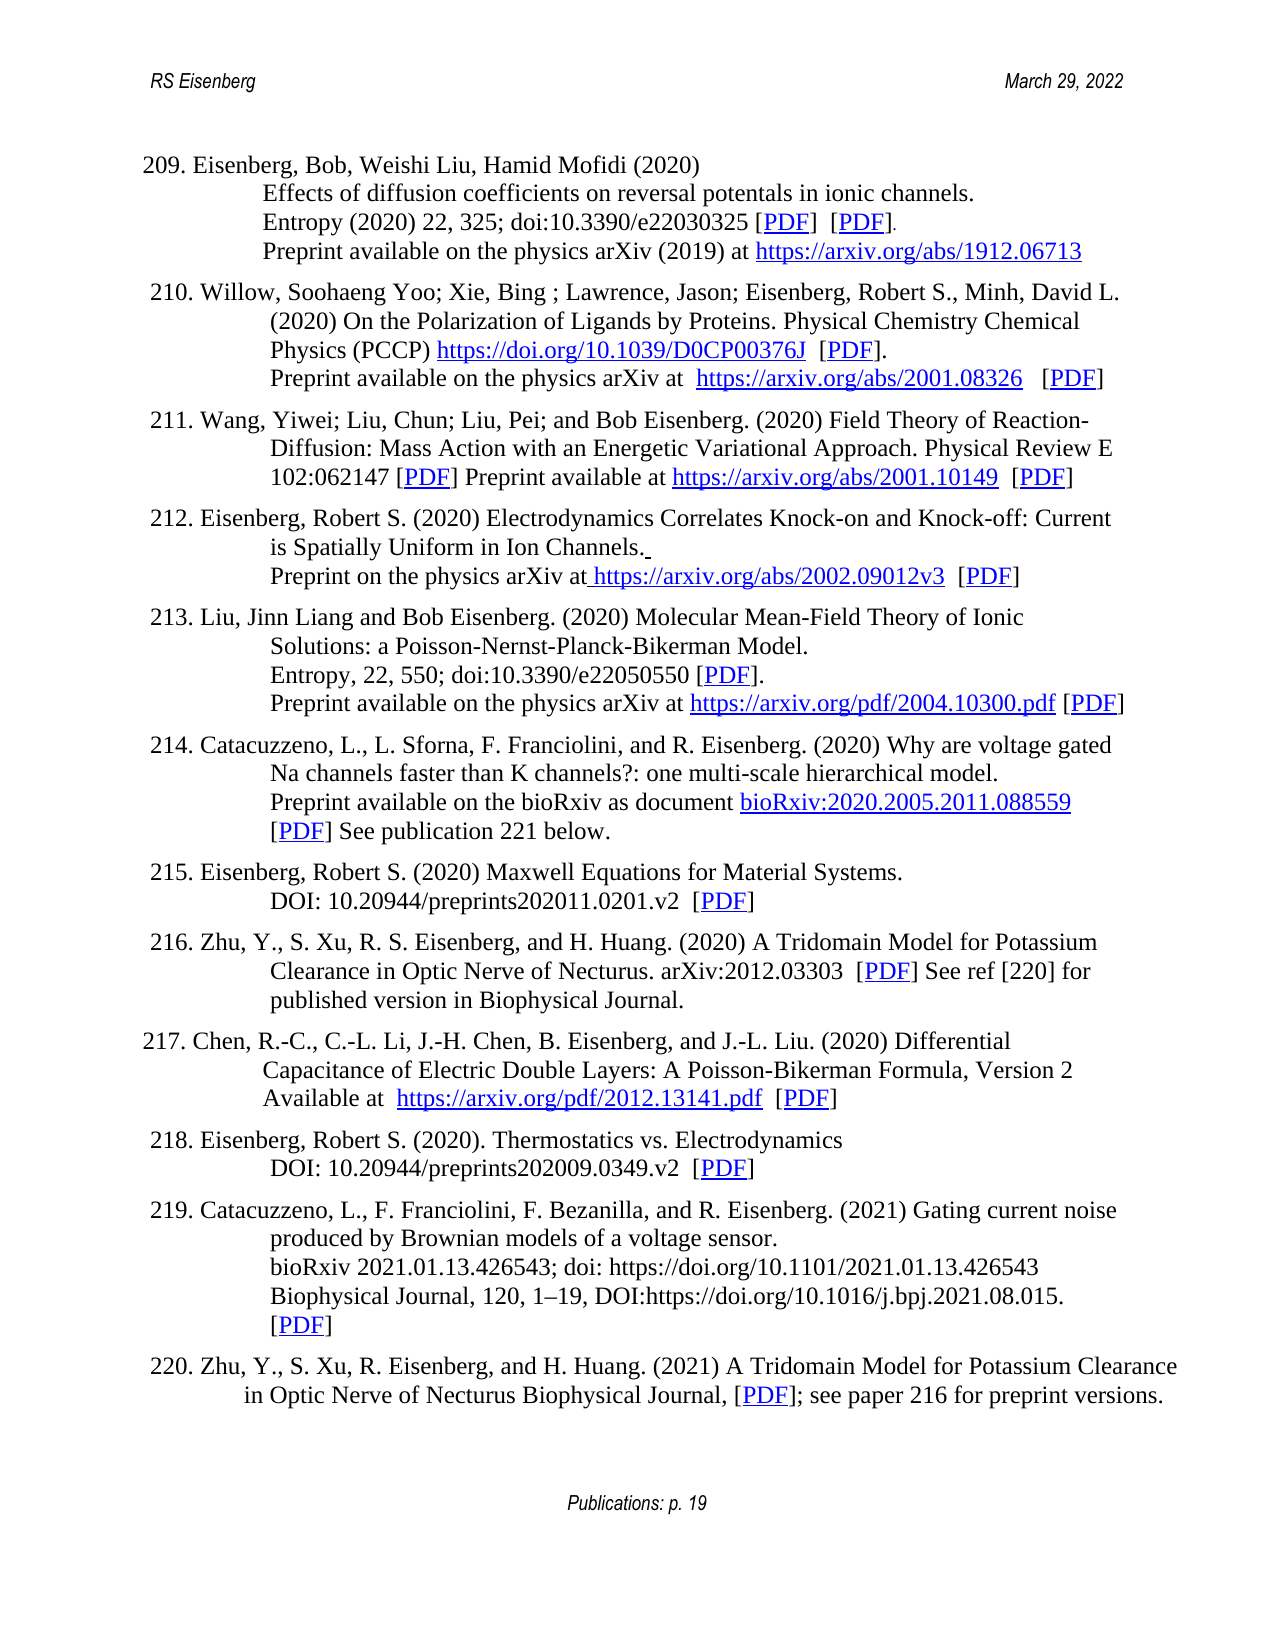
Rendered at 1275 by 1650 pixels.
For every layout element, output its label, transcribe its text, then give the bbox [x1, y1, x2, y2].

text 219. Catacuzzeno, L., F. Franciolini, F. Bezanilla, and R. Eisenberg. (2021) Gating current noise produced by Brownian models of a voltage sensor. bioRxiv 2021.01.13.426543; doi: https://doi.org/10.1101/2021.01.13.426543 Biophysical Journal, 120, 1–19, DOI:https://doi.org/10.1016/j.bpj.2021.08.015. [PDF] [150, 1195, 1125, 1338]
text 211. Wang, Yiwei; Liu, Chun; Liu, Pei; and Bob Eisenberg. (2020) Field Theory of Reaction-Diffusion: Mass Action with an Energetic Variational Approach. Physical Review E 102:062147 [PDF] Preprint available at https://arxiv.org/abs/2001.10149 [PDF] [150, 405, 1125, 491]
text 209. Eisenberg, Bob, Weishi Liu, Hamid Mofidi (2020) Effects of diffusion coefficients on reversal potentals in ionic channels. [142, 150, 1125, 207]
text 218. Eisenberg, Robert S. (2020). Thermostatics vs. Electrodynamics DOI: 10.20944/preprints202009.0349.v2 [PDF] [150, 1125, 1125, 1182]
text 217. Chen, R.-C., C.-L. Li, J.-H. Chen, B. Eisenberg, and J.-L. Liu. (2020) Differential Capacitance of Electric Double Layers: A Poisson-Bikerman Formula, Version 2 [142, 1026, 1125, 1083]
text 210. Willow, Soohaeng Yoo; Xie, Bing ; Lawrence, Jason; Eisenberg, Robert S., Minh, David L. (2020) On the Polarization of Ligands by Proteins. Physical Chemistry Chemical Physics (PCCP) https://doi.org/10.1039/D0CP00376J [PDF]. Preprint available on the physics arXiv at https://arxiv.org/abs/2001.08326 [PDF] [150, 277, 1125, 392]
text 215. Eisenberg, Robert S. (2020) Maxwell Equations for Material Systems. DOI: 10.20944/preprints202011.0201.v2 [PDF] [150, 857, 1125, 915]
text 213. Liu, Jinn Liang and Bob Eisenberg. (2020) Molecular Mean-Field Theory of Ionic Solutions: a Poisson-Nernst-Planck-Bikerman Model. Entropy, 22, 550; doi:10.3390/e22050550 [PDF]. Preprint available on the physics arXiv at https://arxiv.org/pdf/2004.10300.pdf [PDF] [150, 602, 1125, 717]
text 214. Catacuzzeno, L., L. Sforna, F. Franciolini, and R. Eisenberg. (2020) Why are voltage gated Na channels faster than K channels?: one multi-scale hierarchical model. Preprint available on the bioRxiv as document bioRxiv:2020.2005.2011.088559 [PDF] See publication 221 below. [150, 730, 1125, 845]
text 216. Zhu, Y., S. Xu, R. S. Eisenberg, and H. Huang. (2020) A Tridomain Model for Potassium Clearance in Optic Nerve of Necturus. arXiv:2012.03303 [PDF] See ref [220] for published version in Biophysical Journal. [150, 927, 1125, 1013]
text Available at https://arxiv.org/pdf/2012.13141.pdf [PDF] [150, 1083, 1125, 1112]
text 220. Zhu, Y., S. Xu, R. Eisenberg, and H. Huang. (2021) A Tridomain Model for Potassium Clearance in Optic Nerve of Necturus Biophysical Journal, [PDF]; see paper 216 for preprint versions. [150, 1351, 1181, 1408]
text 212. Eisenberg, Robert S. (2020) Electrodynamics Correlates Knock-on and Knock-off: Current is Spatially Uniform in Ion Channels. Preprint on the physics arXiv at https://arxiv.org/abs/2002.09012v3 [PDF] [150, 503, 1125, 590]
text Entropy (2020) 22, 325; doi:10.3390/e22030325 [PDF] [PDF]. Preprint available on the physics arXiv (2019) at https://arxiv.org/abs/1912.06713 [142, 207, 1125, 265]
